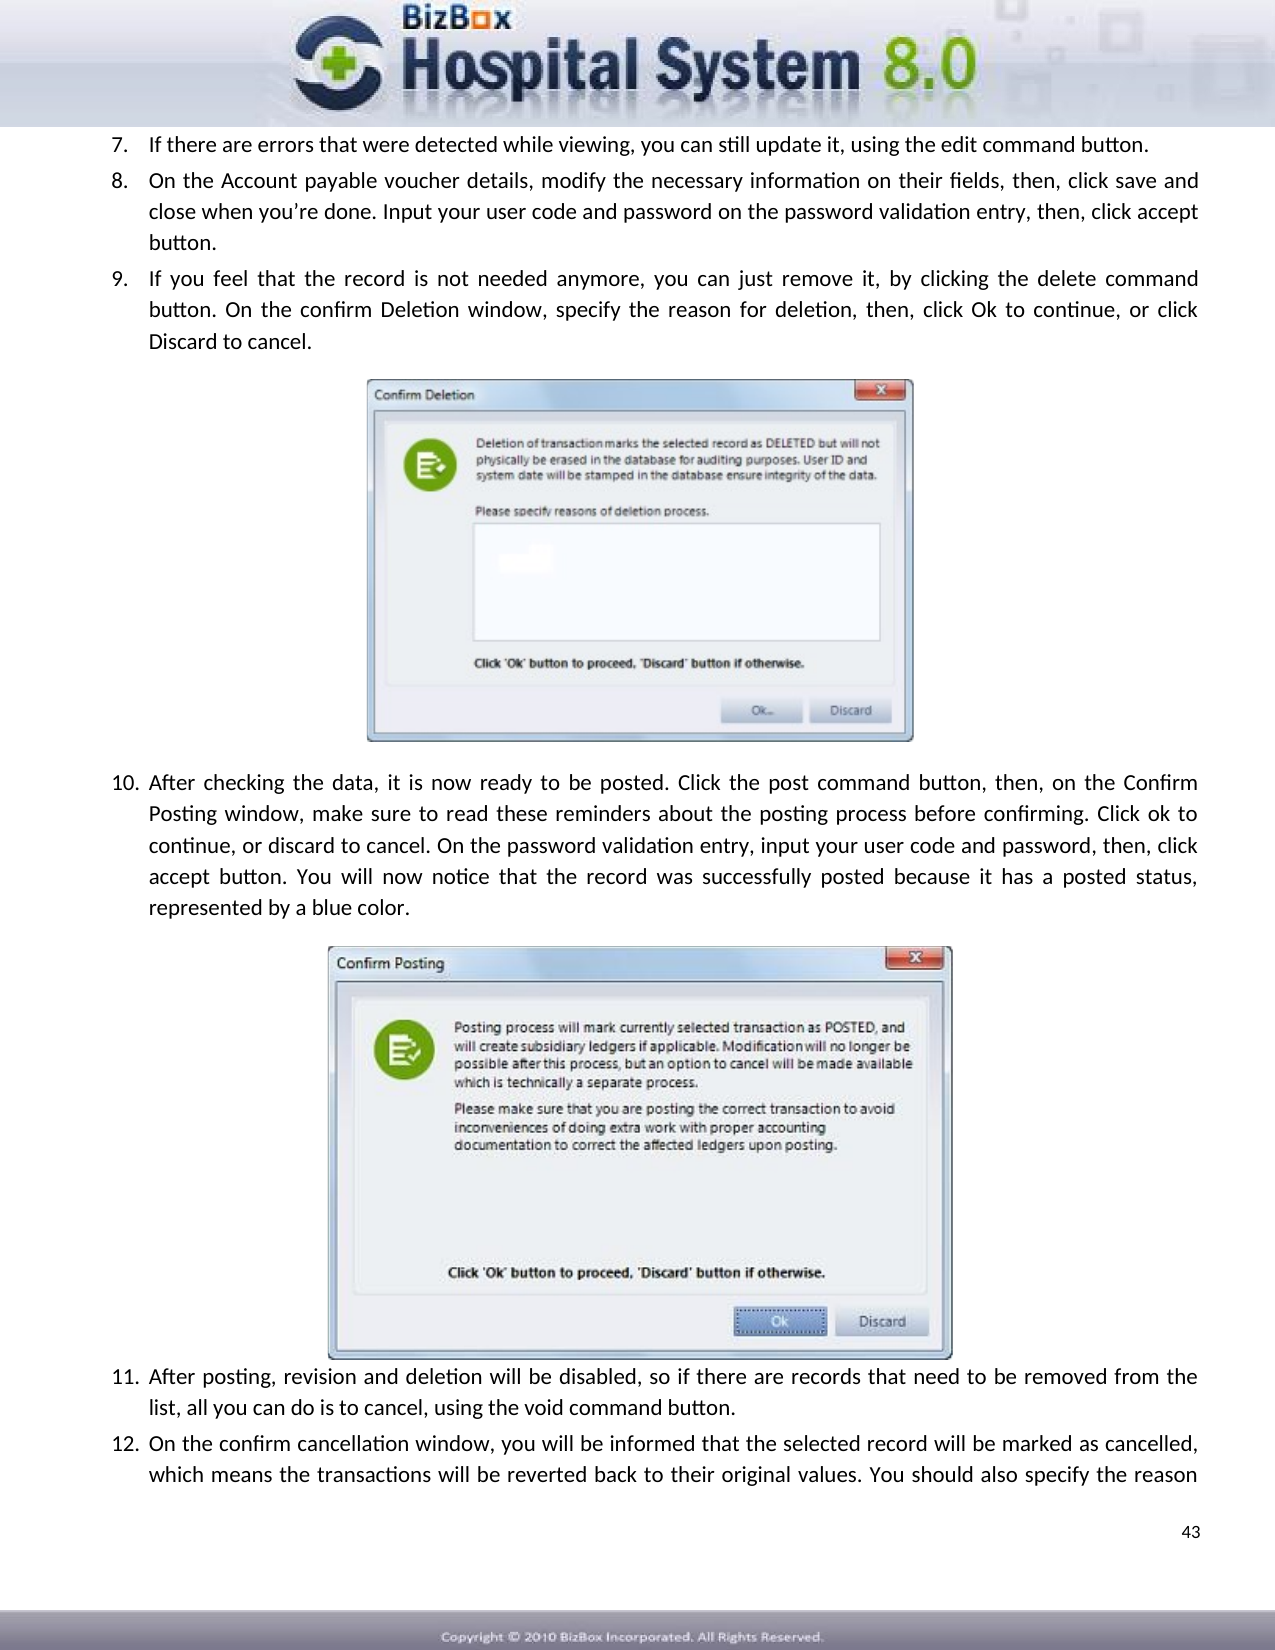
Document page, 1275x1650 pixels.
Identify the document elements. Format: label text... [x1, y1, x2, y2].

list After checking the data, it is now ready to be posted. Click the post command button, then, on the Confirm Posting window, make sure to read these reminders about the posting process before confirming. Click ok to continue, or discard to cancel. On the password validation entry, input your user code and password, then, click accept button. You will now notice that the record was successfully posted because it has a posted status, represented by a blue color. [111, 768, 1201, 922]
picture [366, 379, 914, 742]
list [111, 1429, 1201, 1488]
picture [0, 0, 1275, 127]
list After posting, revision and deletion will be disabled, so if there are records that need to be removed from the list, all you can do is to cancel, using the void command button. [111, 1362, 1201, 1421]
list If you feel that the record is not needed anymore, you can just remove it, by clicking the delete command button. On the confirm Deletion window, specify the reason for deletion, then, click Ok to continue, or click Discard to cancel. [111, 264, 1201, 355]
picture [0, 1609, 1275, 1650]
list If there are errors that were detected while viewing, you can still update it, using the edit command button. [111, 127, 1201, 158]
picture [327, 946, 953, 1360]
list On the Account payable voucher details, modify the necessary information on their fields, then, click save and close when you’re done. Input your user code and password on the password validation entry, then, click accept button. [111, 166, 1201, 256]
